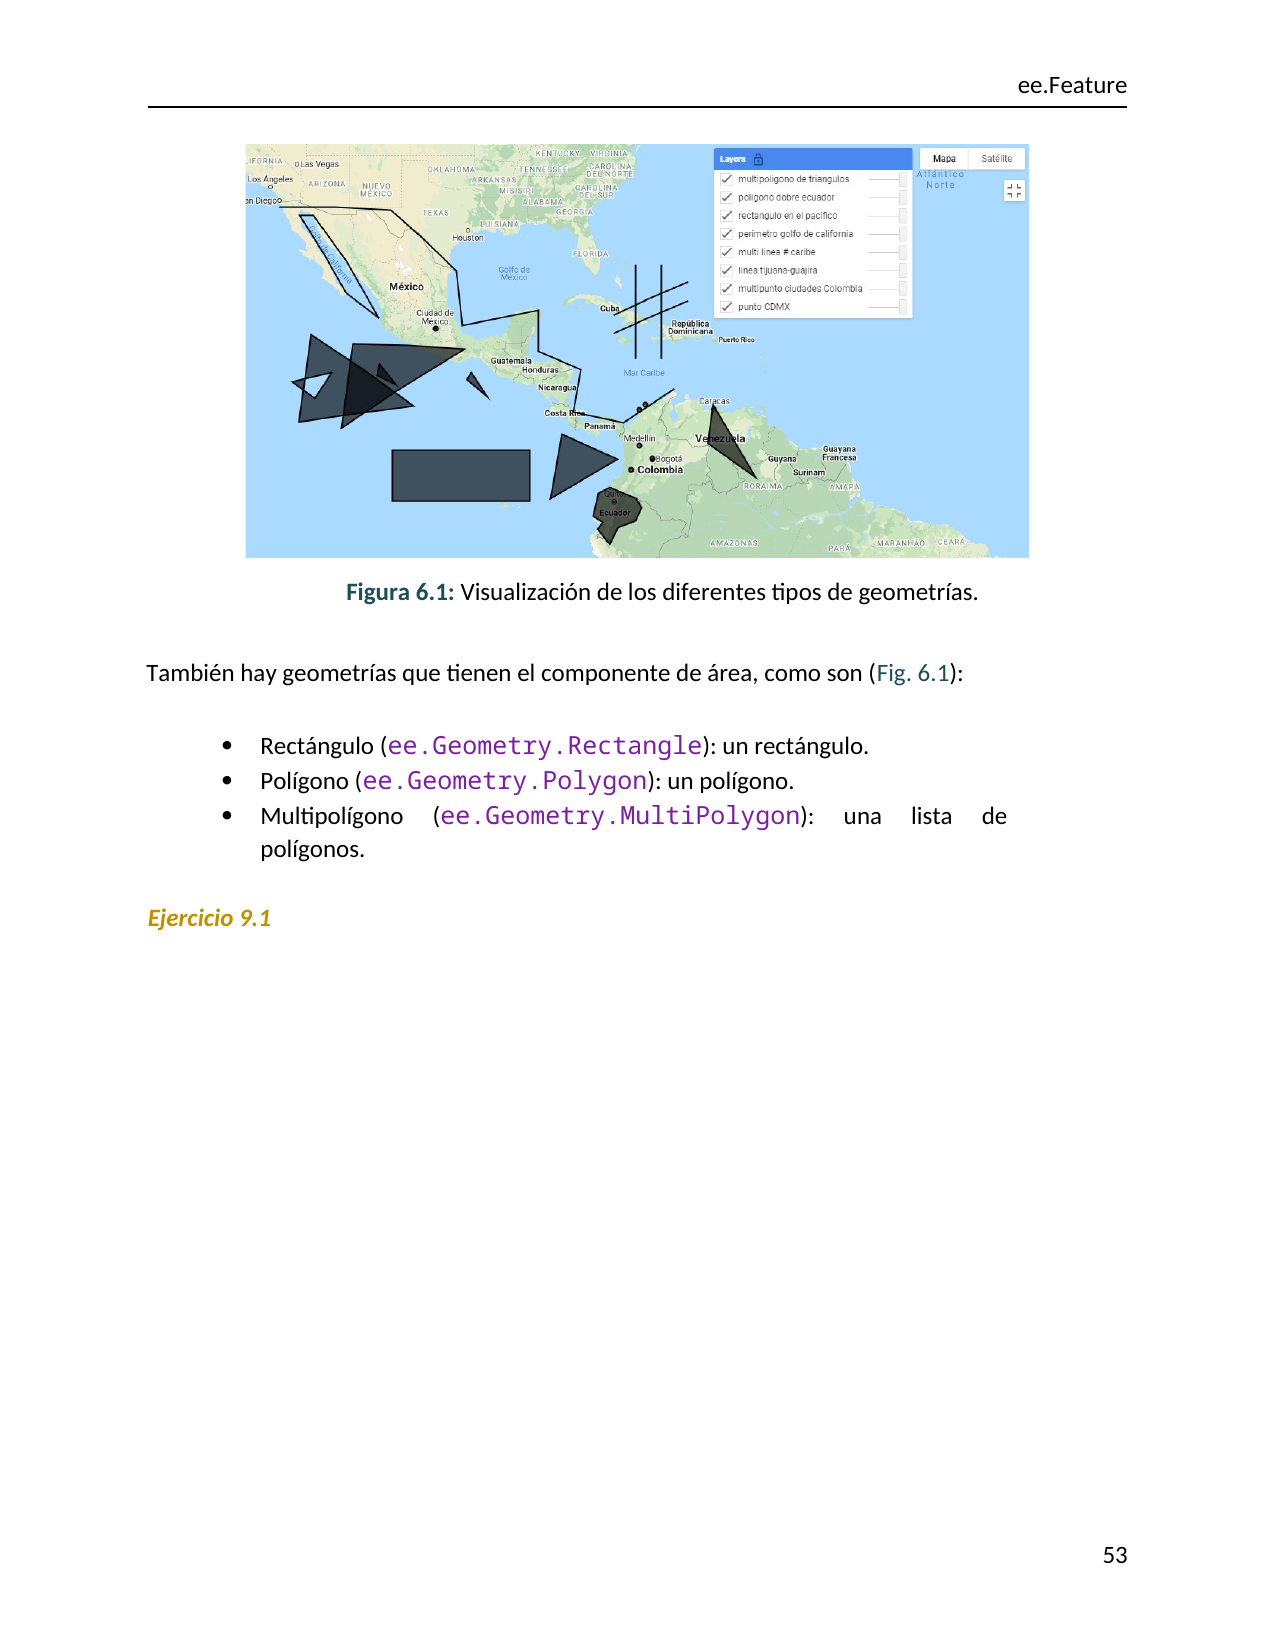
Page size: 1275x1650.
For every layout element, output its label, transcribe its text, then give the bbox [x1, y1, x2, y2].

text Ejercicio 9.1 [148, 902, 1127, 933]
list Polígono (ee.Geometry.Polygon): un polígono. [223, 763, 1127, 797]
list Multipolígono (ee.Geometry.MultiPolygon): una lista de polígonos. [223, 798, 1008, 863]
list Rectángulo (ee.Geometry.Rectangle): un rectángulo. [223, 728, 1127, 762]
picture [245, 144, 1030, 558]
text También hay geometrías que tienen el componente de área, como son (Fig. 6.1): [146, 657, 1127, 688]
text Figura 6.1: Visualización de los diferentes tipos de geometrías. [148, 576, 979, 607]
